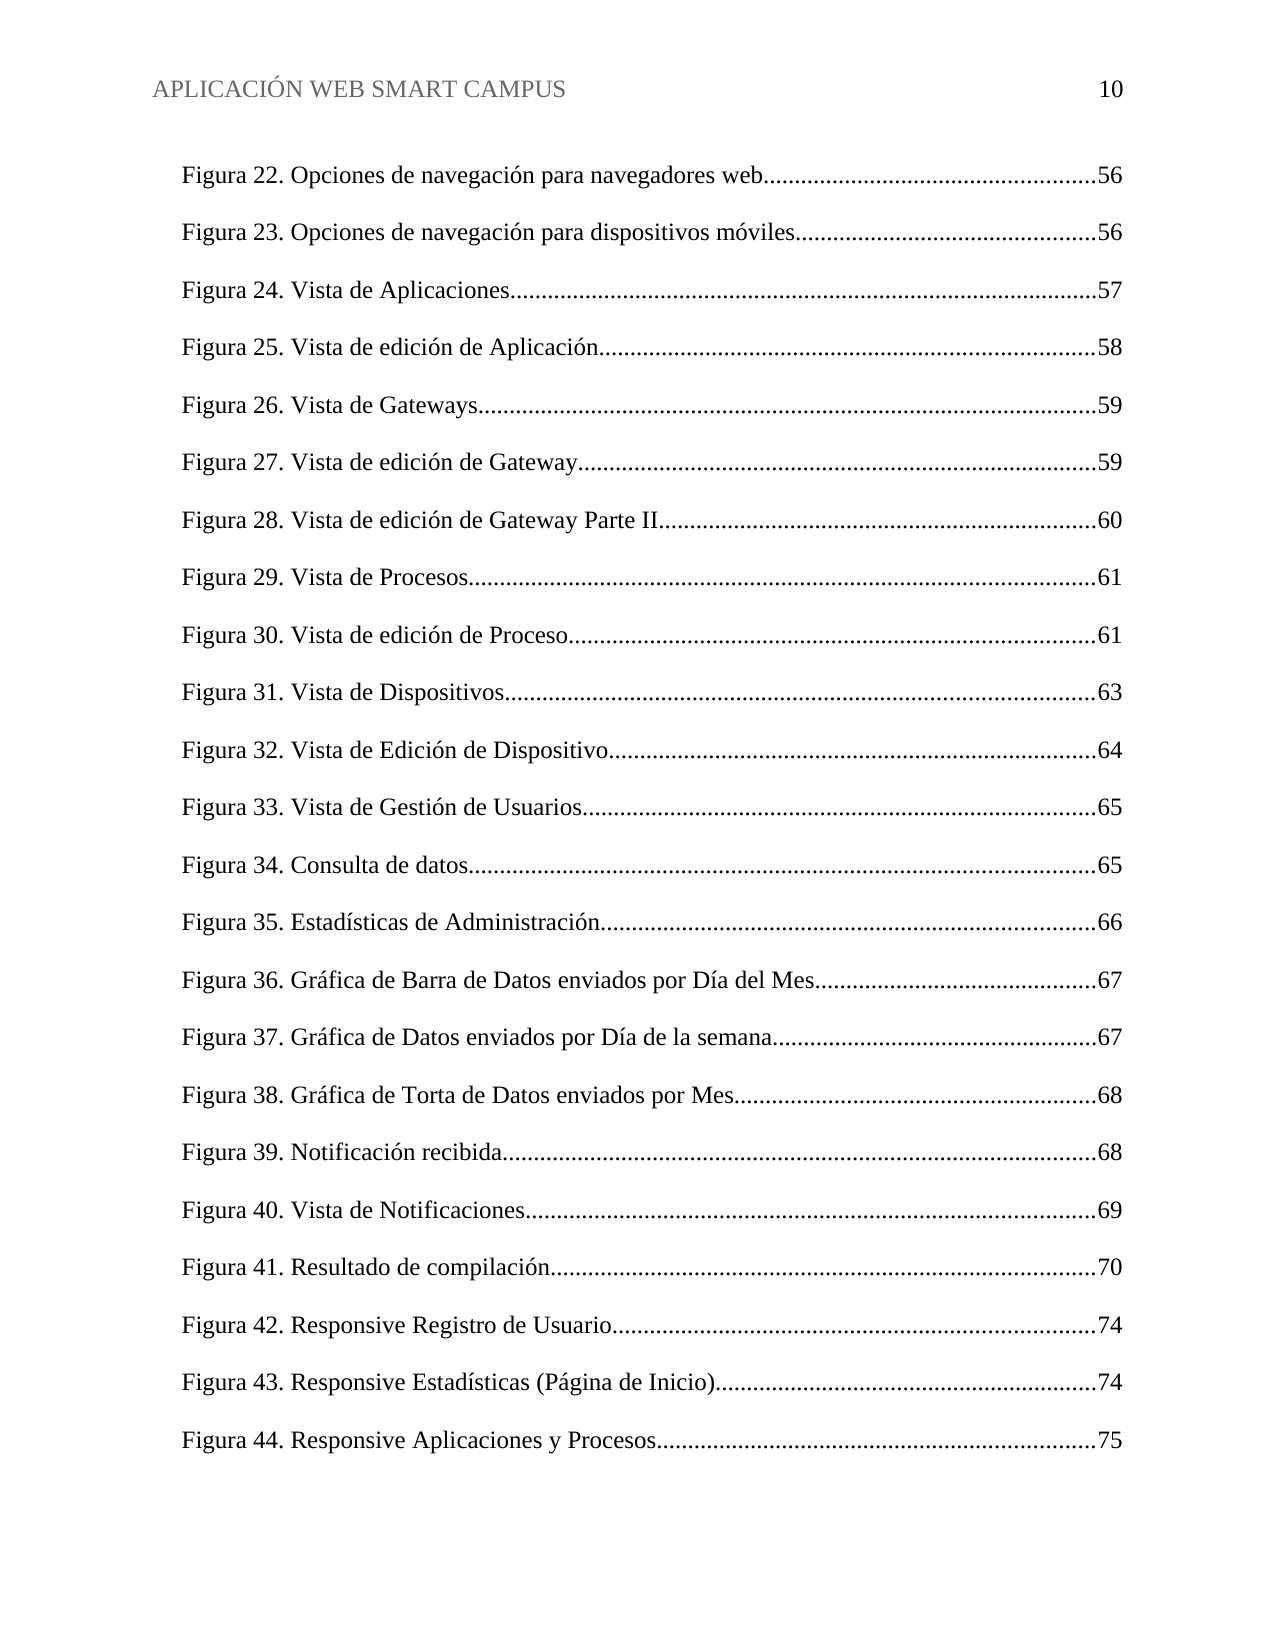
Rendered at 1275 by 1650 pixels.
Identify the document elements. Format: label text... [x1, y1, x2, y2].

text Figura 28. Vista de edición de Gateway Parte II 60 [152, 505, 1123, 534]
text Figura 38. Gráfica de Torta de Datos enviados por Mes 68 [152, 1080, 1123, 1109]
text Figura 39. Notificación recibida 68 [152, 1137, 1123, 1166]
text Figura 32. Vista de Edición de Dispositivo 64 [152, 735, 1123, 764]
text Figura 35. Estadísticas de Administración 66 [152, 907, 1123, 936]
text Figura 41. Resultado de compilación 70 [152, 1252, 1123, 1281]
text Figura 44. Responsive Aplicaciones y Procesos 75 [152, 1425, 1123, 1454]
text Figura 37. Gráfica de Datos enviados por Día de la semana 67 [152, 1022, 1123, 1051]
text Figura 43. Responsive Estadísticas (Página de Inicio) 74 [152, 1367, 1123, 1396]
text Figura 30. Vista de edición de Proceso 61 [152, 620, 1123, 649]
text Figura 25. Vista de edición de Aplicación 58 [152, 332, 1123, 361]
text Figura 24. Vista de Aplicaciones 57 [152, 275, 1123, 304]
text Figura 22. Opciones de navegación para navegadores web. 56 [152, 160, 1123, 189]
text Figura 42. Responsive Registro de Usuario 74 [152, 1310, 1123, 1339]
text Figura 26. Vista de Gateways 59 [152, 390, 1123, 419]
text Figura 33. Vista de Gestión de Usuarios 65 [152, 792, 1123, 821]
text Figura 29. Vista de Procesos 61 [152, 562, 1123, 591]
text Figura 40. Vista de Notificaciones 69 [152, 1195, 1123, 1224]
text Figura 36. Gráfica de Barra de Datos enviados por Día del Mes 67 [152, 965, 1123, 994]
text Figura 31. Vista de Dispositivos 63 [152, 677, 1123, 706]
text Figura 34. Consulta de datos 65 [152, 850, 1123, 879]
text Figura 27. Vista de edición de Gateway 59 [152, 447, 1123, 476]
text Figura 23. Opciones de navegación para dispositivos móviles. 56 [152, 217, 1123, 246]
